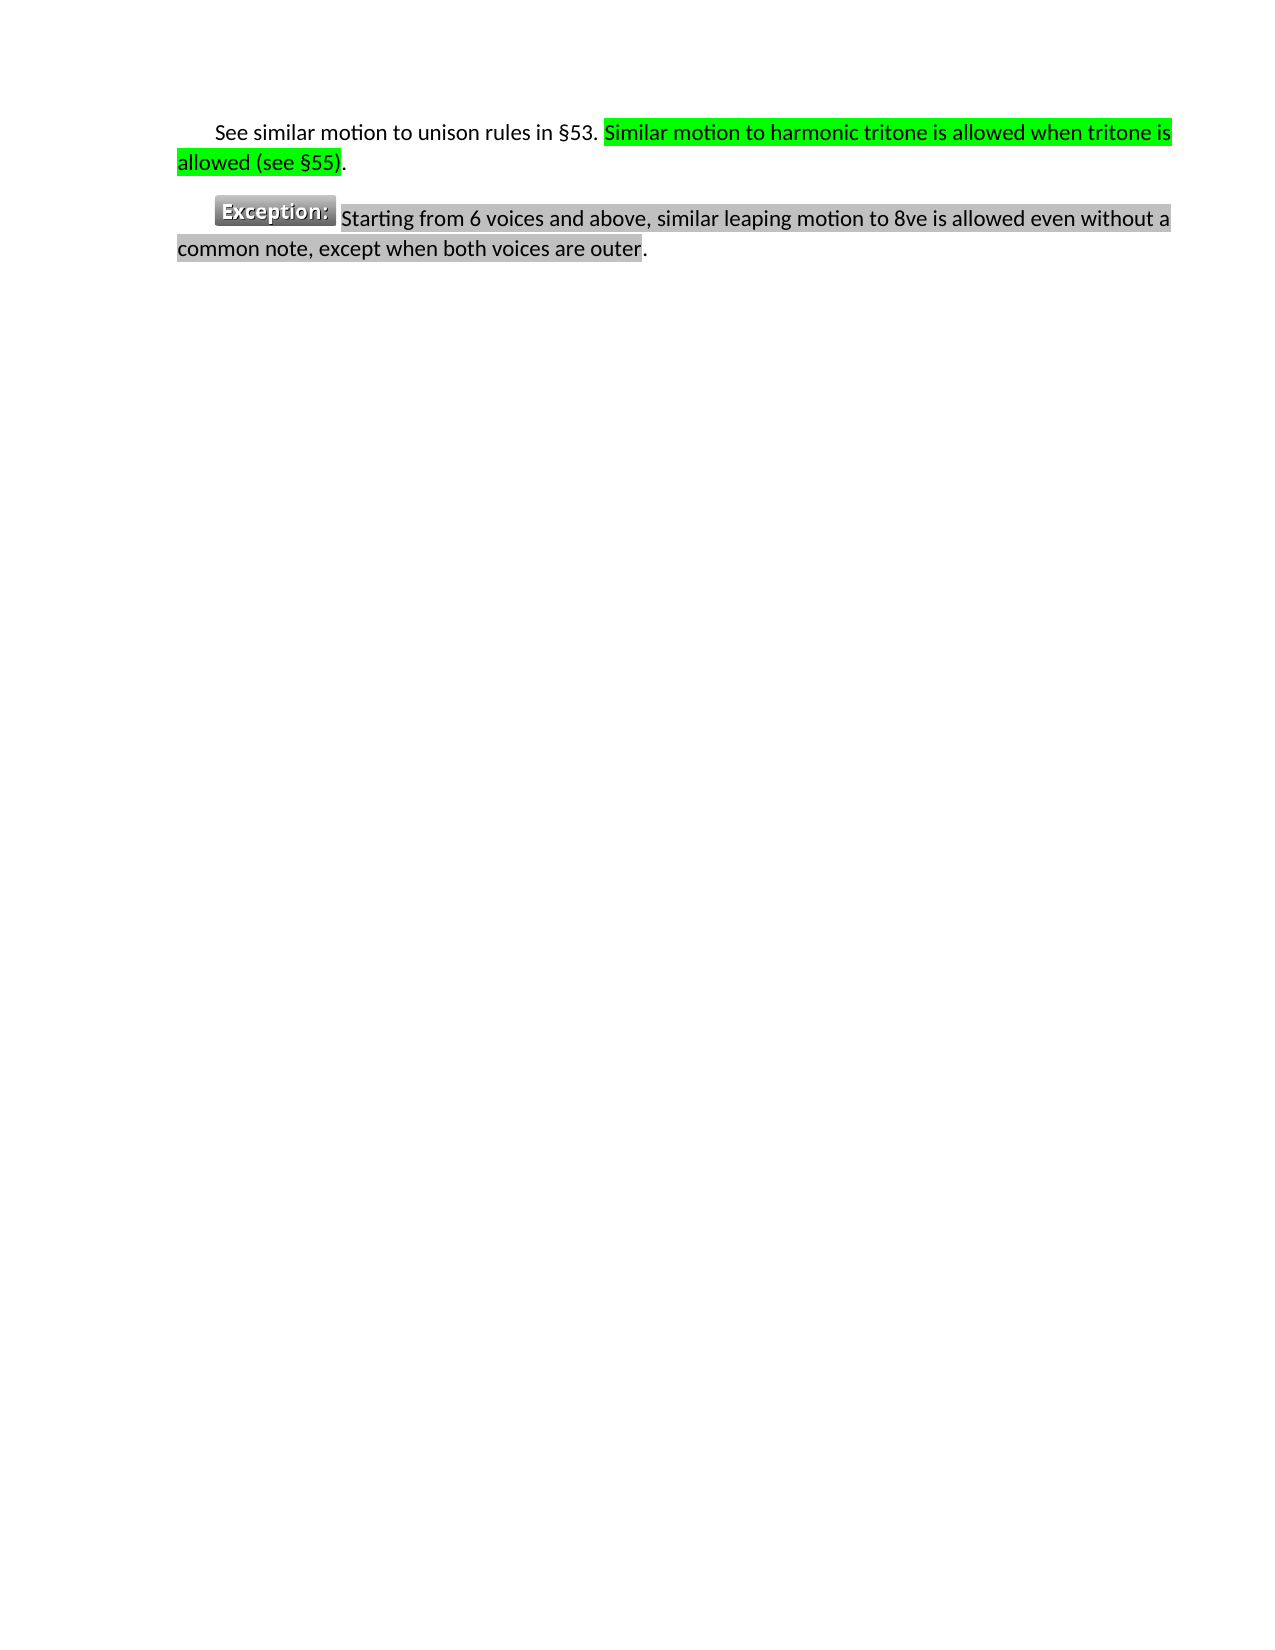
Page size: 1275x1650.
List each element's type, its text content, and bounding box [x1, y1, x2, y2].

text Starting from 6 voices and above, similar leaping motion to 8ve is allowed even without a common note, except when both voices are outer. [177, 195, 1186, 262]
picture [214, 195, 337, 226]
text See similar motion to unison rules in §53. Similar motion to harmonic tritone is allowed when tritone is allowed (see §55). [177, 118, 1186, 176]
